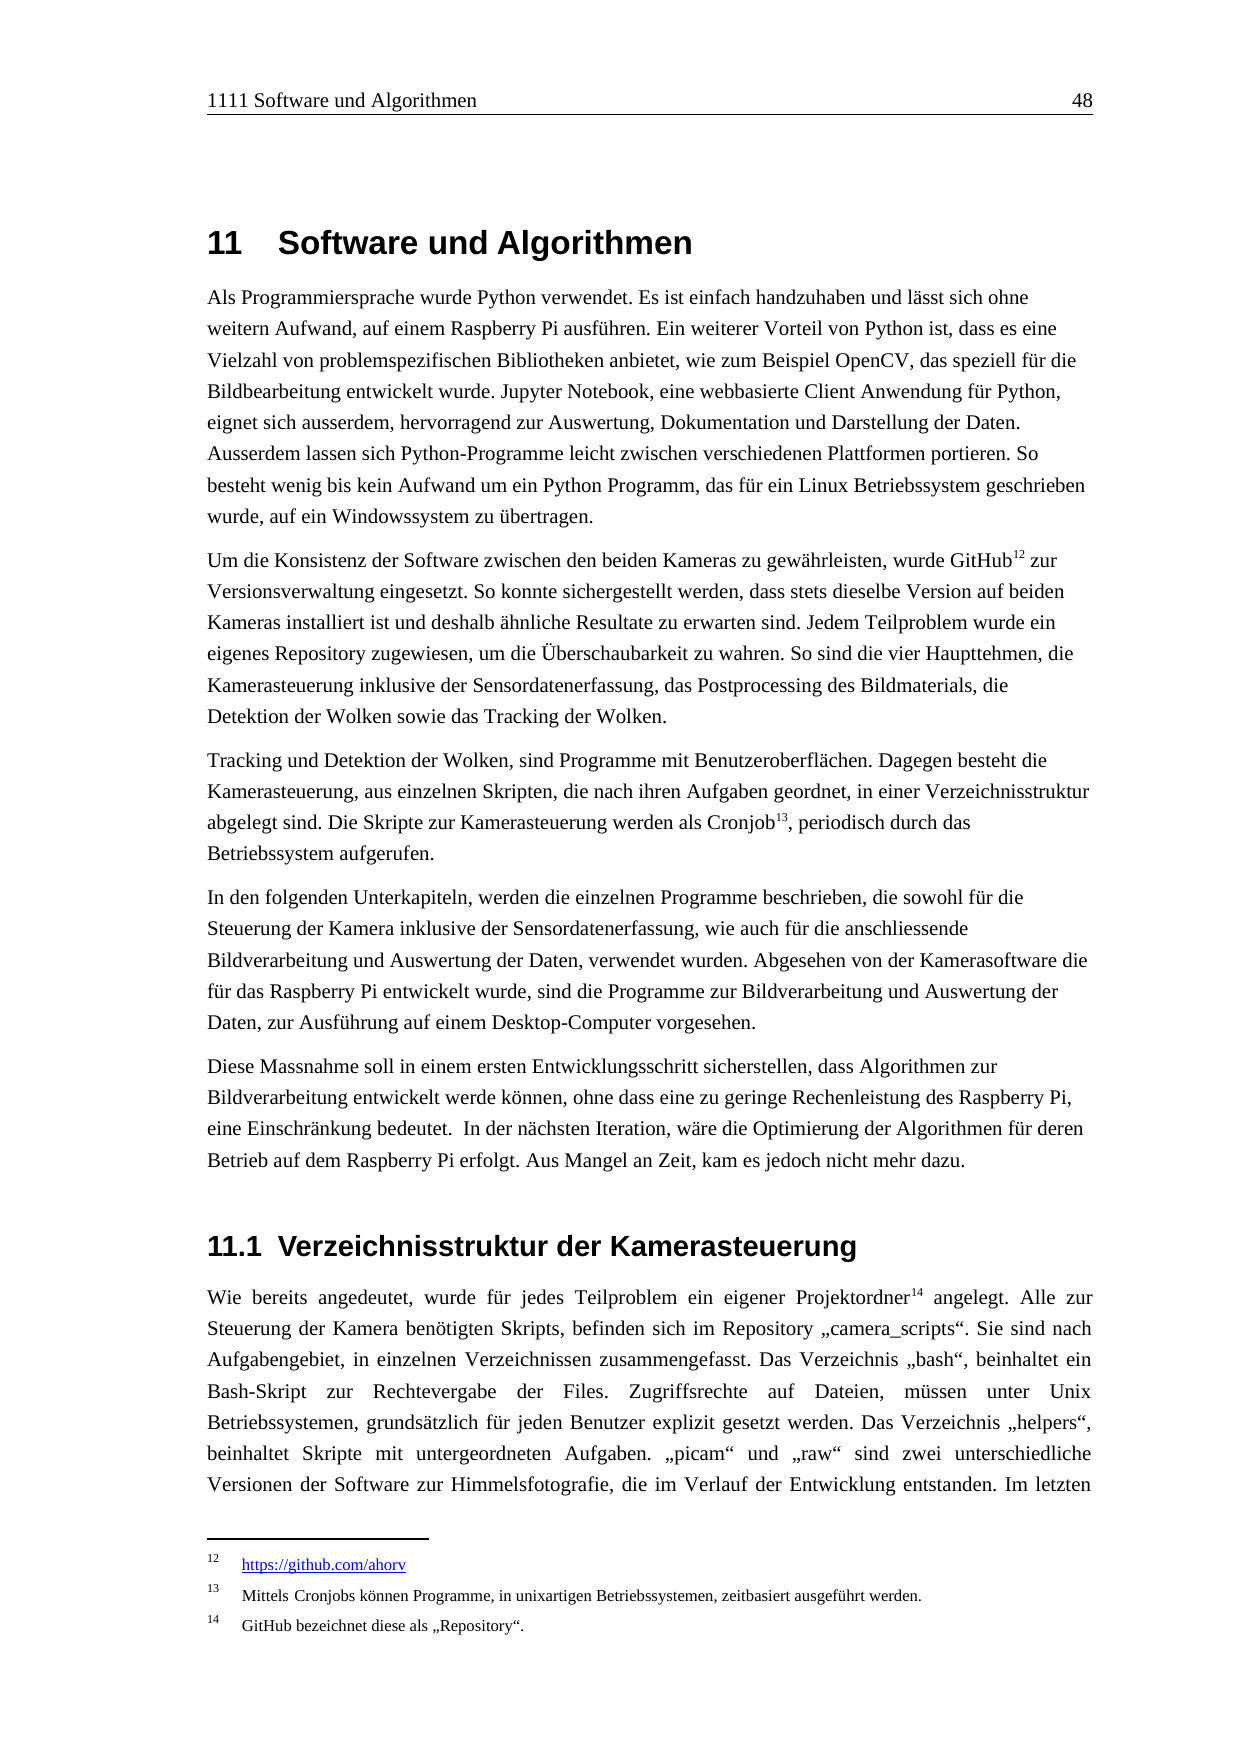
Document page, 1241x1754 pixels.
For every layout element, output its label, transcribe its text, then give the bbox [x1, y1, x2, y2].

subtitle Software und Algorithmen [207, 223, 1093, 261]
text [207, 1285, 1093, 1496]
text In den folgenden Unterkapiteln, werden die einzelnen Programme beschrieben, die sowohl für die Steuerung der Kamera inklusive der Sensordatenerfassung, wie auch für die anschliessende Bildverarbeitung und Auswertung der Daten, verwendet wurden. Abgesehen von der Kamerasoftware die für das Raspberry Pi entwickelt wurde, sind die Programme zur Bildverarbeitung und Auswertung der Daten, zur Ausführung auf einem Desktop-Computer vorgesehen. [207, 885, 1093, 1034]
subtitle Verzeichnisstruktur der Kamerasteuerung [207, 1229, 1093, 1262]
text Um die Konsistenz der Software zwischen den beiden Kameras zu gewährleisten, wurde GitHub zur Versionsverwaltung eingesetzt. So konnte sichergestellt werden, dass stets dieselbe Version auf beiden Kameras installiert ist und deshalb ähnliche Resultate zu erwarten sind. Jedem Teilproblem wurde ein eigenes Repository zugewiesen, um die Überschaubarkeit zu wahren. So sind die vier Haupttehmen, die Kamerasteuerung inklusive der Sensordatenerfassung, das Postprocessing des Bildmaterials, die Detektion der Wolken sowie das Tracking der Wolken. [207, 548, 1093, 728]
text Tracking und Detektion der Wolken, sind Programme mit Benutzeroberflächen. Dagegen besteht die Kamerasteuerung, aus einzelnen Skripten, die nach ihren Aufgaben geordnet, in einer Verzeichnisstruktur abgelegt sind. Die Skripte zur Kamerasteuerung werden als Cronjob, periodisch durch das Betriebssystem aufgerufen. [207, 748, 1093, 865]
text Als Programmiersprache wurde Python verwendet. Es ist einfach handzuhaben und lässt sich ohne weitern Aufwand, auf einem Raspberry Pi ausführen. Ein weiterer Vorteil von Python ist, dass es eine Vielzahl von problemspezifischen Bibliotheken anbietet, wie zum Beispiel OpenCV, das speziell für die Bildbearbeitung entwickelt wurde. Jupyter Notebook, eine webbasierte Client Anwendung für Python, eignet sich ausserdem, hervorragend zur Auswertung, Dokumentation und Darstellung der Daten. Ausserdem lassen sich Python-Programme leicht zwischen verschiedenen Plattformen portieren. So besteht wenig bis kein Aufwand um ein Python Programm, das für ein Linux Betriebssystem geschrieben wurde, auf ein Windowssystem zu übertragen. [207, 285, 1093, 528]
text Diese Massnahme soll in einem ersten Entwicklungsschritt sicherstellen, dass Algorithmen zur Bildverarbeitung entwickelt werde können, ohne dass eine zu geringe Rechenleistung des Raspberry Pi, eine Einschränkung bedeutet. In der nächsten Iteration, wäre die Optimierung der Algorithmen für deren Betrieb auf dem Raspberry Pi erfolgt. Aus Mangel an Zeit, kam es jedoch nicht mehr dazu. [207, 1054, 1093, 1172]
